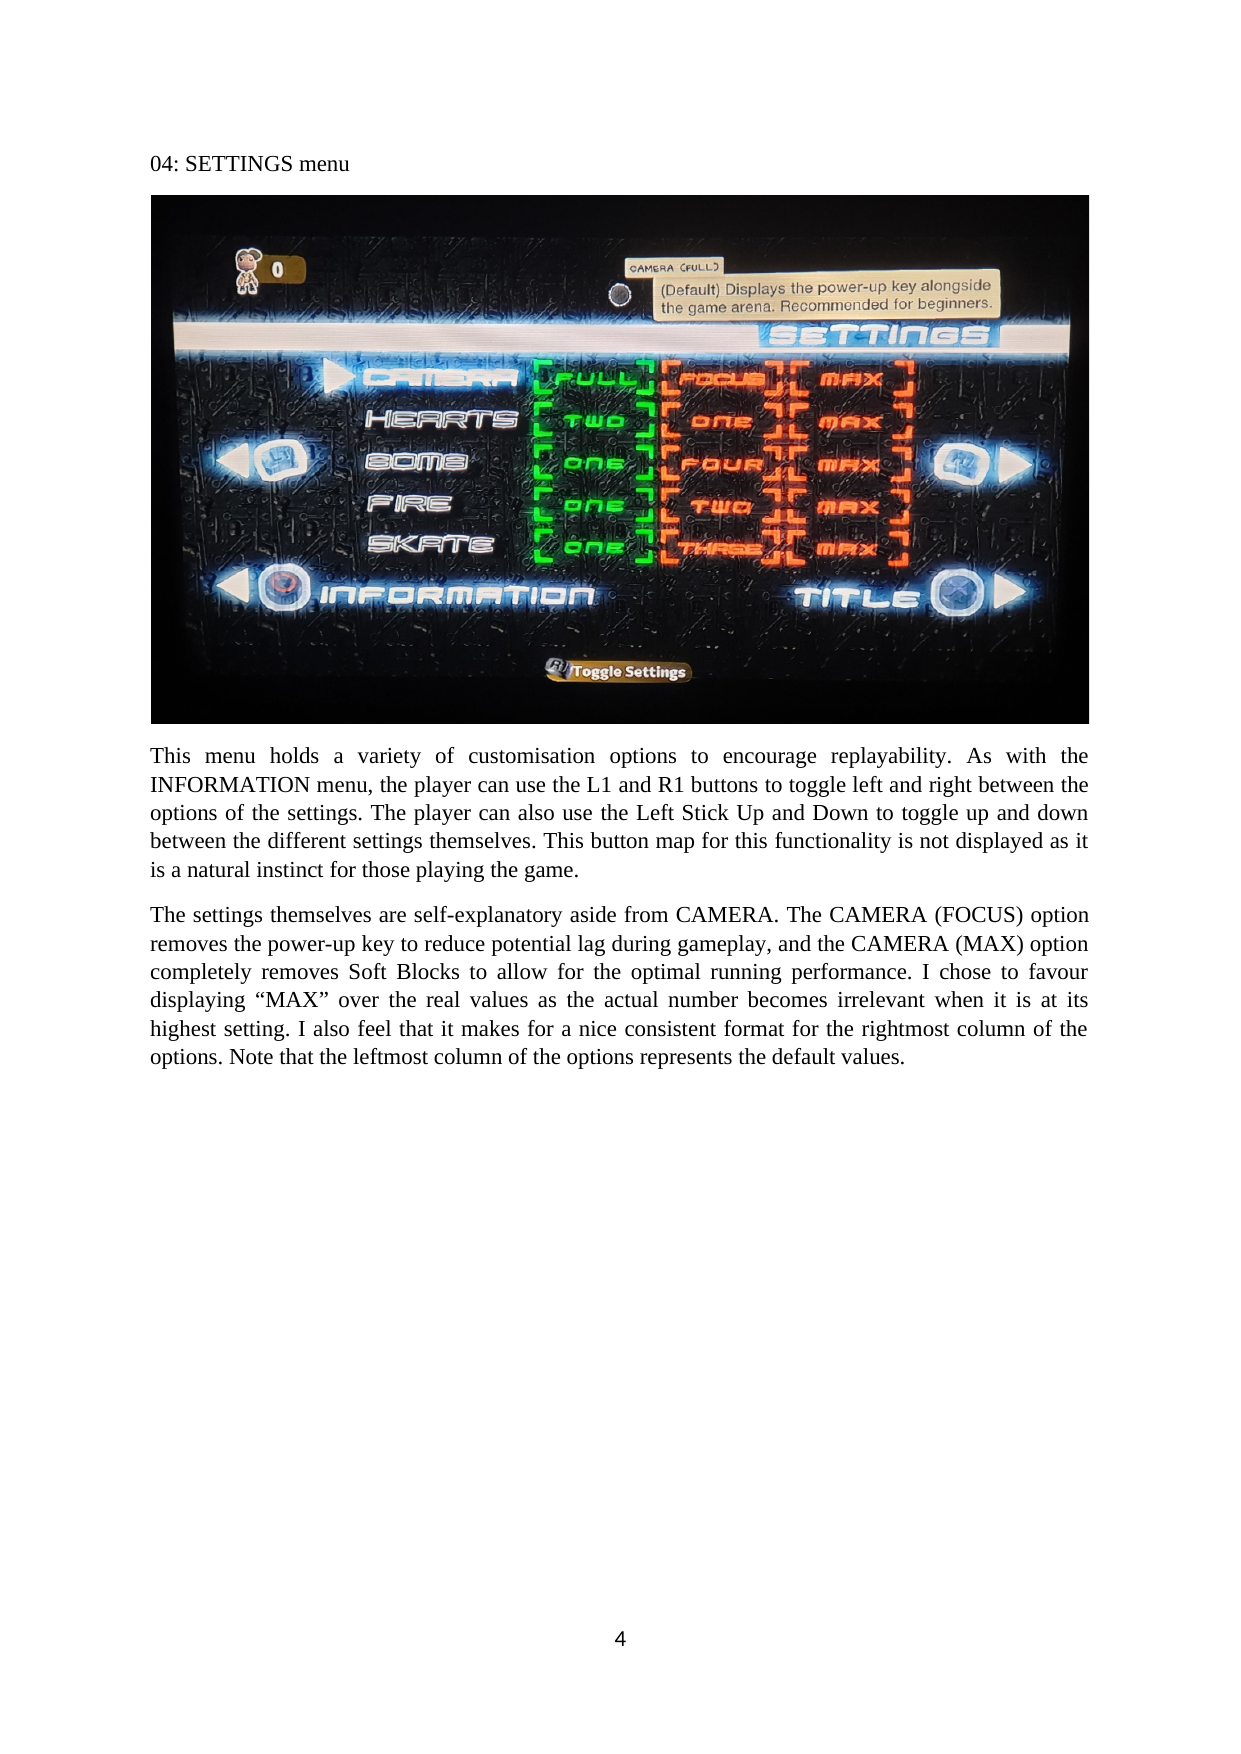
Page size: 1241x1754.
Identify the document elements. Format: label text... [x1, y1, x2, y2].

text 04: SETTINGS menu [150, 150, 1090, 176]
picture [152, 195, 1090, 724]
text This menu holds a variety of customisation options to encourage replayability. As with the INFORMATION menu, the player can use the L1 and R1 buttons to toggle left and right between the options of the settings. The player can also use the Left Stick Up and Down to toggle up and down between the different settings themselves. This button map for this functionality is not displayed as it is a natural instinct for those playing the game. [150, 742, 1090, 882]
text The settings themselves are self-explanatory aside from CAMERA. The CAMERA (FOCUS) option removes the power-up key to reduce potential lag during gameplay, and the CAMERA (MAX) option completely removes Soft Blocks to allow for the optimal running performance. I chose to favour displaying “MAX” over the real values as the actual number becomes irrelevant when it is at its highest setting. I also feel that it makes for a nice consistent format for the rightmost column of the options. Note that the leftmost column of the options represents the default values. [150, 901, 1090, 1070]
